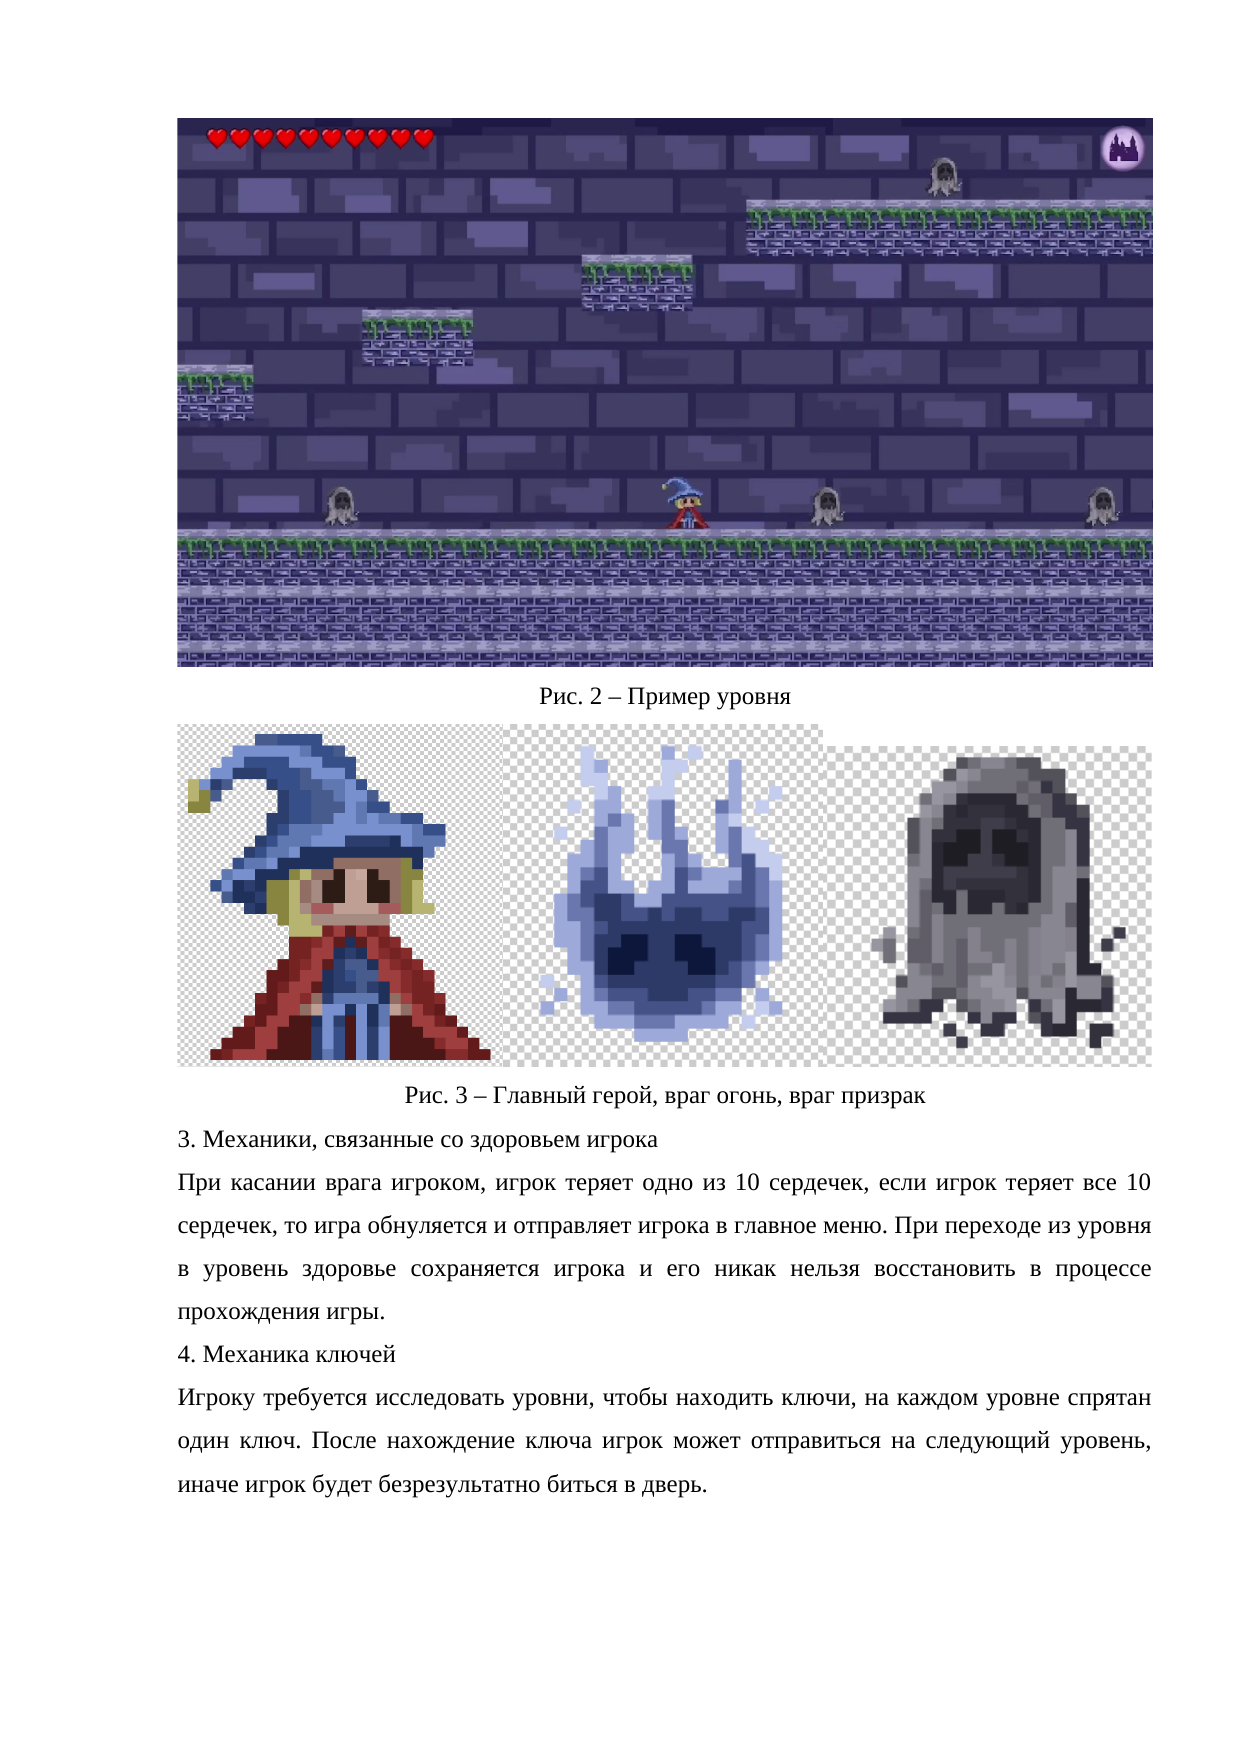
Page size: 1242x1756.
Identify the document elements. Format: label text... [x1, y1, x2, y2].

text Игроку требуется исследовать уровни, чтобы находить ключи, на каждом уровне спрятан один ключ. После нахождение ключа игрок может отправиться на следующий уровень, иначе игрок будет безрезультатно биться в дверь. [177, 1382, 1153, 1497]
text Рис. 3 – Главный герой, враг огонь, враг призрак [177, 1081, 1153, 1109]
picture [177, 118, 1153, 667]
picture [177, 724, 1152, 1067]
text 3. Механики, связанные со здоровьем игрока [177, 1124, 1153, 1152]
text 4. Механика ключей [177, 1339, 1153, 1368]
text При касании врага игроком, игрок теряет одно из 10 сердечек, если игрок теряет все 10 сердечек, то игра обнуляется и отправляет игрока в главное меню. При переходе из уровня в уровень здоровье сохраняется игрока и его никак нельзя восстановить в процессе прохождения игры. [177, 1167, 1153, 1325]
text Рис. 2 – Пример уровня [177, 681, 1153, 710]
